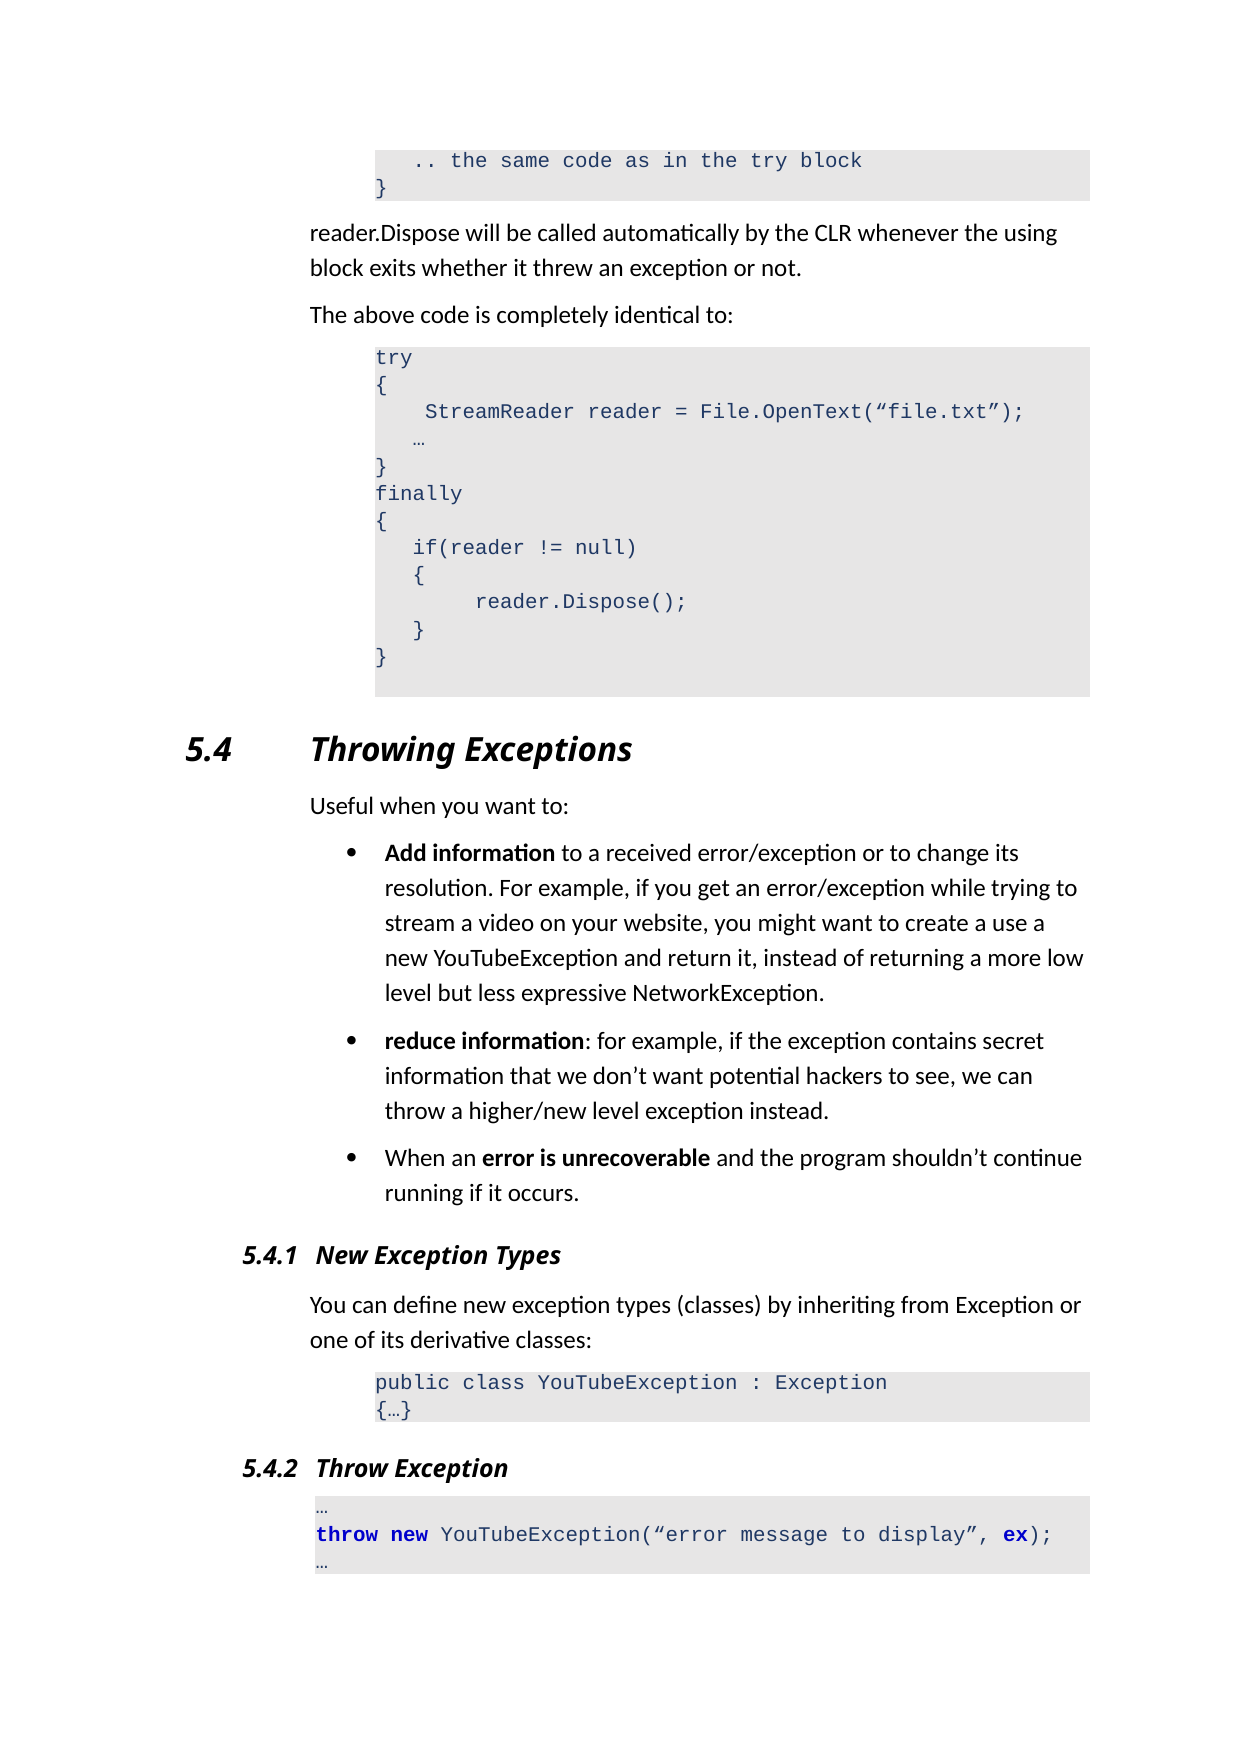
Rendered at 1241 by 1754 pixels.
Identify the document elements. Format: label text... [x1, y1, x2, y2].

list reduce information: for example, if the exception contains secret information that we don’t want potential hackers to see, we can throw a higher/new level exception instead. [347, 1025, 1090, 1126]
text The above code is completely identical to: [309, 299, 1090, 330]
text reader.Dispose will be called automatically by the CLR whenever the using block exits whether it threw an exception or not. [309, 217, 1090, 282]
text public class YouTubeException : Exception {…} [375, 1372, 1090, 1422]
subtitle Throwing Exceptions [185, 725, 1090, 771]
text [375, 150, 1090, 201]
text Useful when you want to: [309, 790, 1090, 821]
subtitle Throw Exception [298, 1451, 1090, 1485]
text try { StreamReader reader = File.OpenText(“file.txt”); … } finally { if(reader != null) { reader.Dispose(); } } [375, 347, 1090, 697]
list When an error is unrecoverable and the program shouldn’t continue running if it occurs. [347, 1142, 1090, 1208]
text … throw new YouTubeException(“error message to display”, ex); … [315, 1496, 1090, 1574]
list Add information to a received error/exception or to change its resolution. For example, if you get an error/exception while trying to stream a video on your website, you might want to create a use a new YouTubeException and return it, instead of returning a more low level but less expressive NetworkException. [347, 837, 1090, 1008]
subtitle New Exception Types [298, 1237, 1090, 1272]
text You can define new exception types (classes) by inheriting from Exception or one of its derivative classes: [309, 1289, 1090, 1355]
